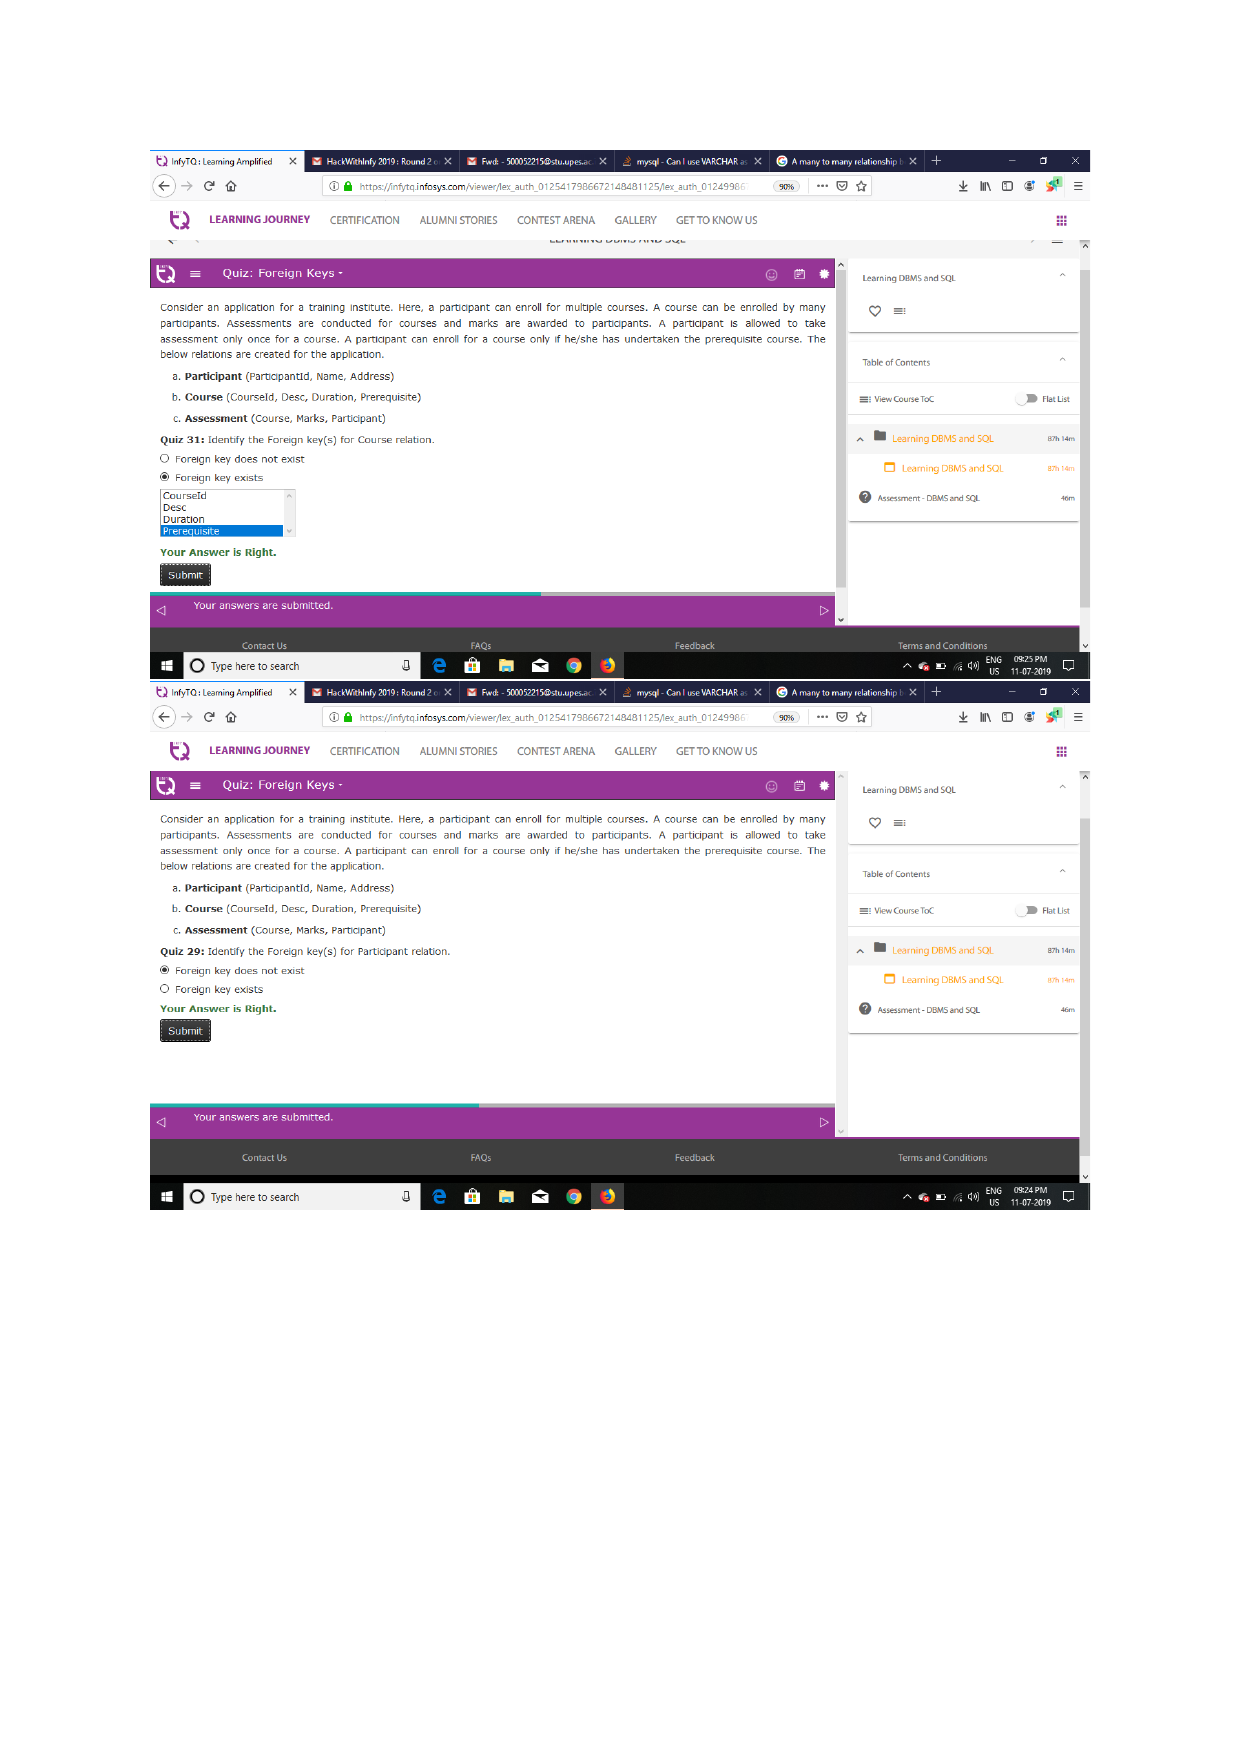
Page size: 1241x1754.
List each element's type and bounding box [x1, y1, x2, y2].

picture [150, 150, 1091, 679]
picture [150, 681, 1091, 1210]
